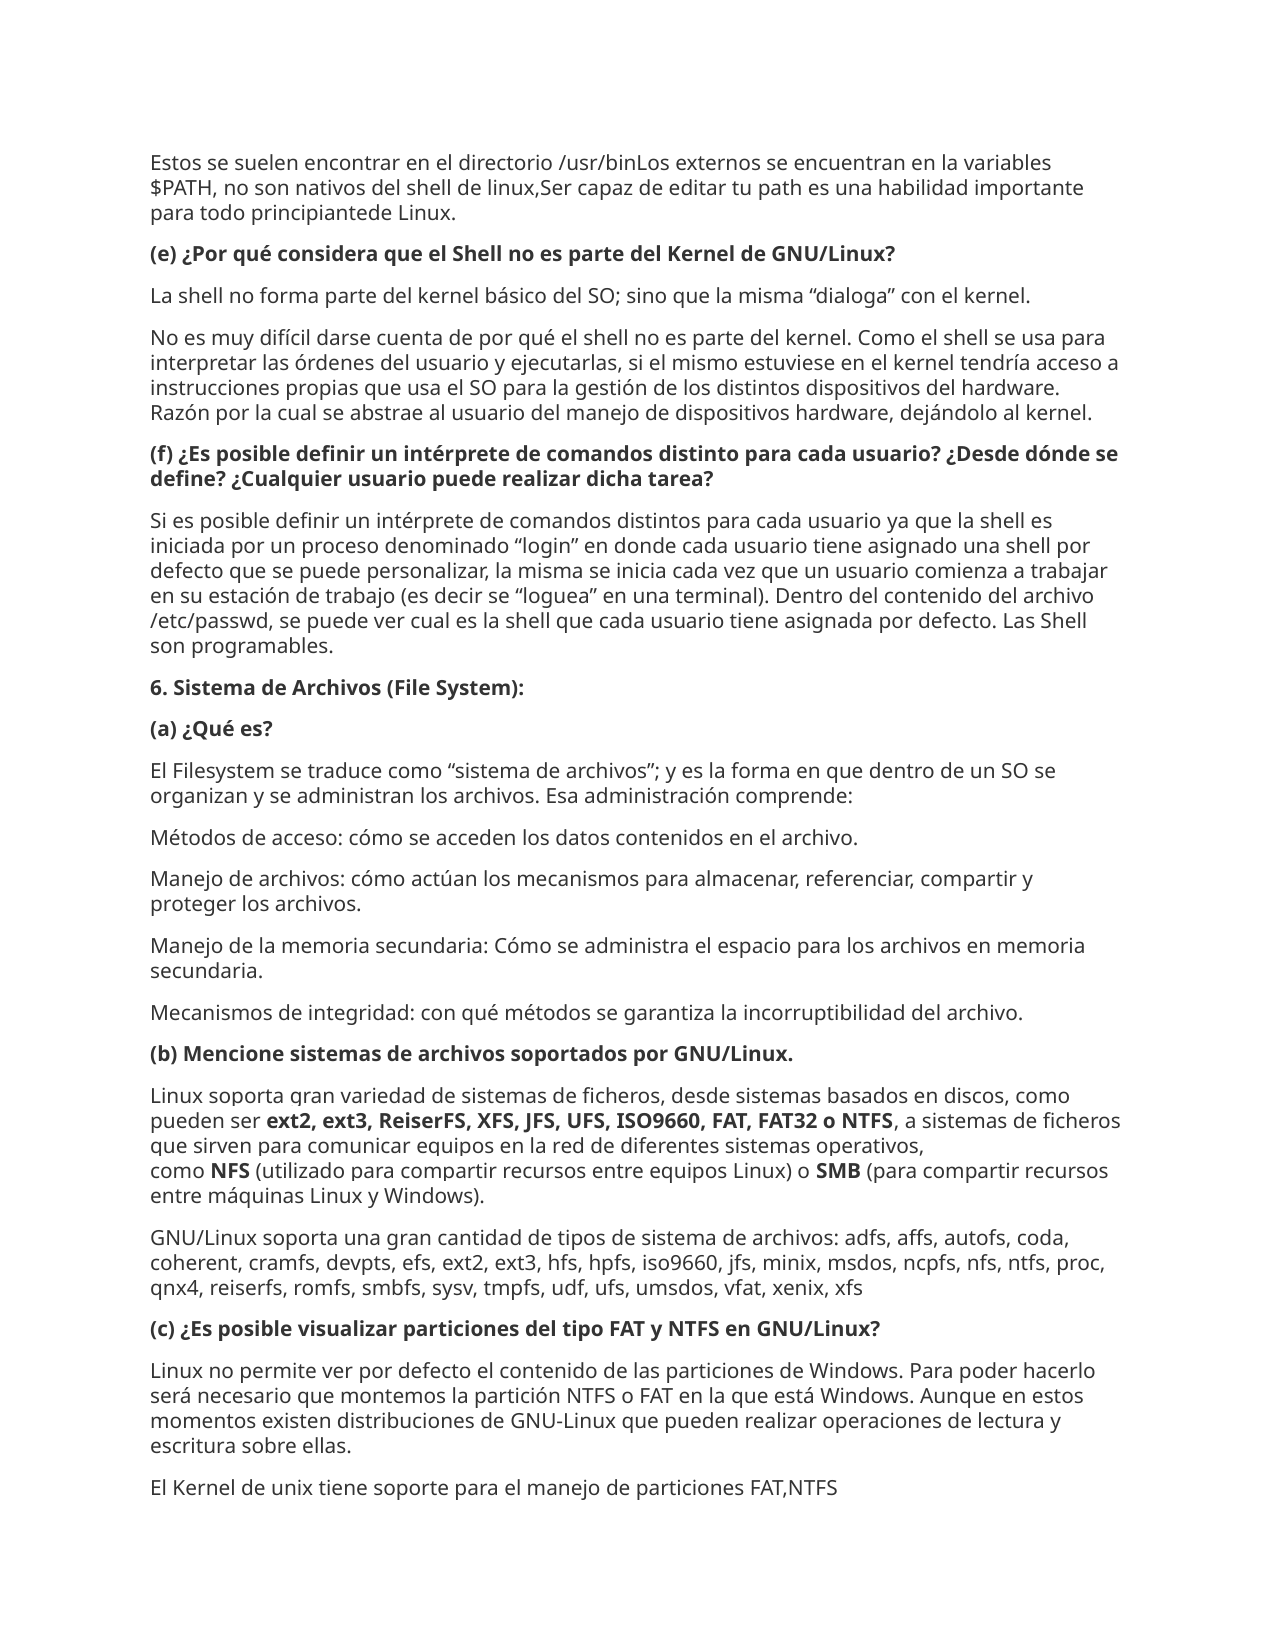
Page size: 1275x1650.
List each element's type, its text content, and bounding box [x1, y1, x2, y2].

text Si es posible definir un intérprete de comandos distintos para cada usuario ya que la shell es iniciada por un proceso denominado “login” en donde cada usuario tiene asignado una shell por defecto que se puede personalizar, la misma se inicia cada vez que un usuario comienza a trabajar en su estación de trabajo (es decir se “loguea” en una terminal). Dentro del contenido del archivo /etc/passwd, se puede ver cual es la shell que cada usuario tiene asignada por defecto. Las Shell son programables. [150, 508, 1125, 658]
text El Filesystem se traduce como “sistema de archivos”; y es la forma en que dentro de un SO se organizan y se administran los archivos. Esa administración comprende: [150, 758, 1125, 808]
text 6. Sistema de Archivos (File System): [150, 675, 1125, 700]
text Linux soporta gran variedad de sistemas de ficheros, desde sistemas basados en discos, como pueden ser ext2, ext3, ReiserFS, XFS, JFS, UFS, ISO9660, FAT, FAT32 o NTFS, a sistemas de ficheros que sirven para comunicar equipos en la red de diferentes sistemas operativos, como NFS (utilizado para compartir recursos entre equipos Linux) o SMB (para compartir recursos entre máquinas Linux y Windows). [485, 1083, 1125, 1208]
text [150, 150, 1125, 225]
text Mecanismos de integridad: con qué métodos se garantiza la incorruptibilidad del archivo. [150, 1000, 1125, 1025]
text (c) ¿Es posible visualizar particiones del tipo FAT y NTFS en GNU/Linux? [150, 1317, 1125, 1342]
text El Kernel de unix tiene soporte para el manejo de particiones FAT,NTFS [150, 1475, 1125, 1500]
text (a) ¿Qué es? [150, 717, 1125, 742]
text (b) Mencione sistemas de archivos soportados por GNU/Linux. [150, 1042, 1125, 1067]
text Manejo de la memoria secundaria: Cómo se administra el espacio para los archivos en memoria secundaria. [150, 933, 1125, 983]
text GNU/Linux soporta una gran cantidad de tipos de sistema de archivos: adfs, affs, autofs, coda, coherent, cramfs, devpts, efs, ext2, ext3, hfs, hpfs, iso9660, jfs, minix, msdos, ncpfs, nfs, ntfs, proc, qnx4, reiserfs, romfs, smbfs, sysv, tmpfs, udf, ufs, umsdos, vfat, xenix, xfs [150, 1225, 1125, 1300]
text (e) ¿Por qué considera que el Shell no es parte del Kernel de GNU/Linux? [150, 242, 1125, 267]
text Métodos de acceso: cómo se acceden los datos contenidos en el archivo. [150, 825, 1125, 850]
text Linux no permite ver por defecto el contenido de las particiones de Windows. Para poder hacerlo será necesario que montemos la partición NTFS o FAT en la que está Windows. Aunque en estos momentos existen distribuciones de GNU-Linux que pueden realizar operaciones de lectura y escritura sobre ellas. [150, 1358, 1125, 1458]
text (f) ¿Es posible definir un intérprete de comandos distinto para cada usuario? ¿Desde dónde se define? ¿Cualquier usuario puede realizar dicha tarea? [150, 442, 1125, 492]
text La shell no forma parte del kernel básico del SO; sino que la misma “dialoga” con el kernel. [150, 283, 1125, 308]
text No es muy difícil darse cuenta de por qué el shell no es parte del kernel. Como el shell se usa para interpretar las órdenes del usuario y ejecutarlas, si el mismo estuviese en el kernel tendría acceso a instrucciones propias que usa el SO para la gestión de los distintos dispositivos del hardware. Razón por la cual se abstrae al usuario del manejo de dispositivos hardware, dejándolo al kernel. [150, 325, 1125, 425]
text Manejo de archivos: cómo actúan los mecanismos para almacenar, referenciar, compartir y proteger los archivos. [150, 867, 1125, 917]
